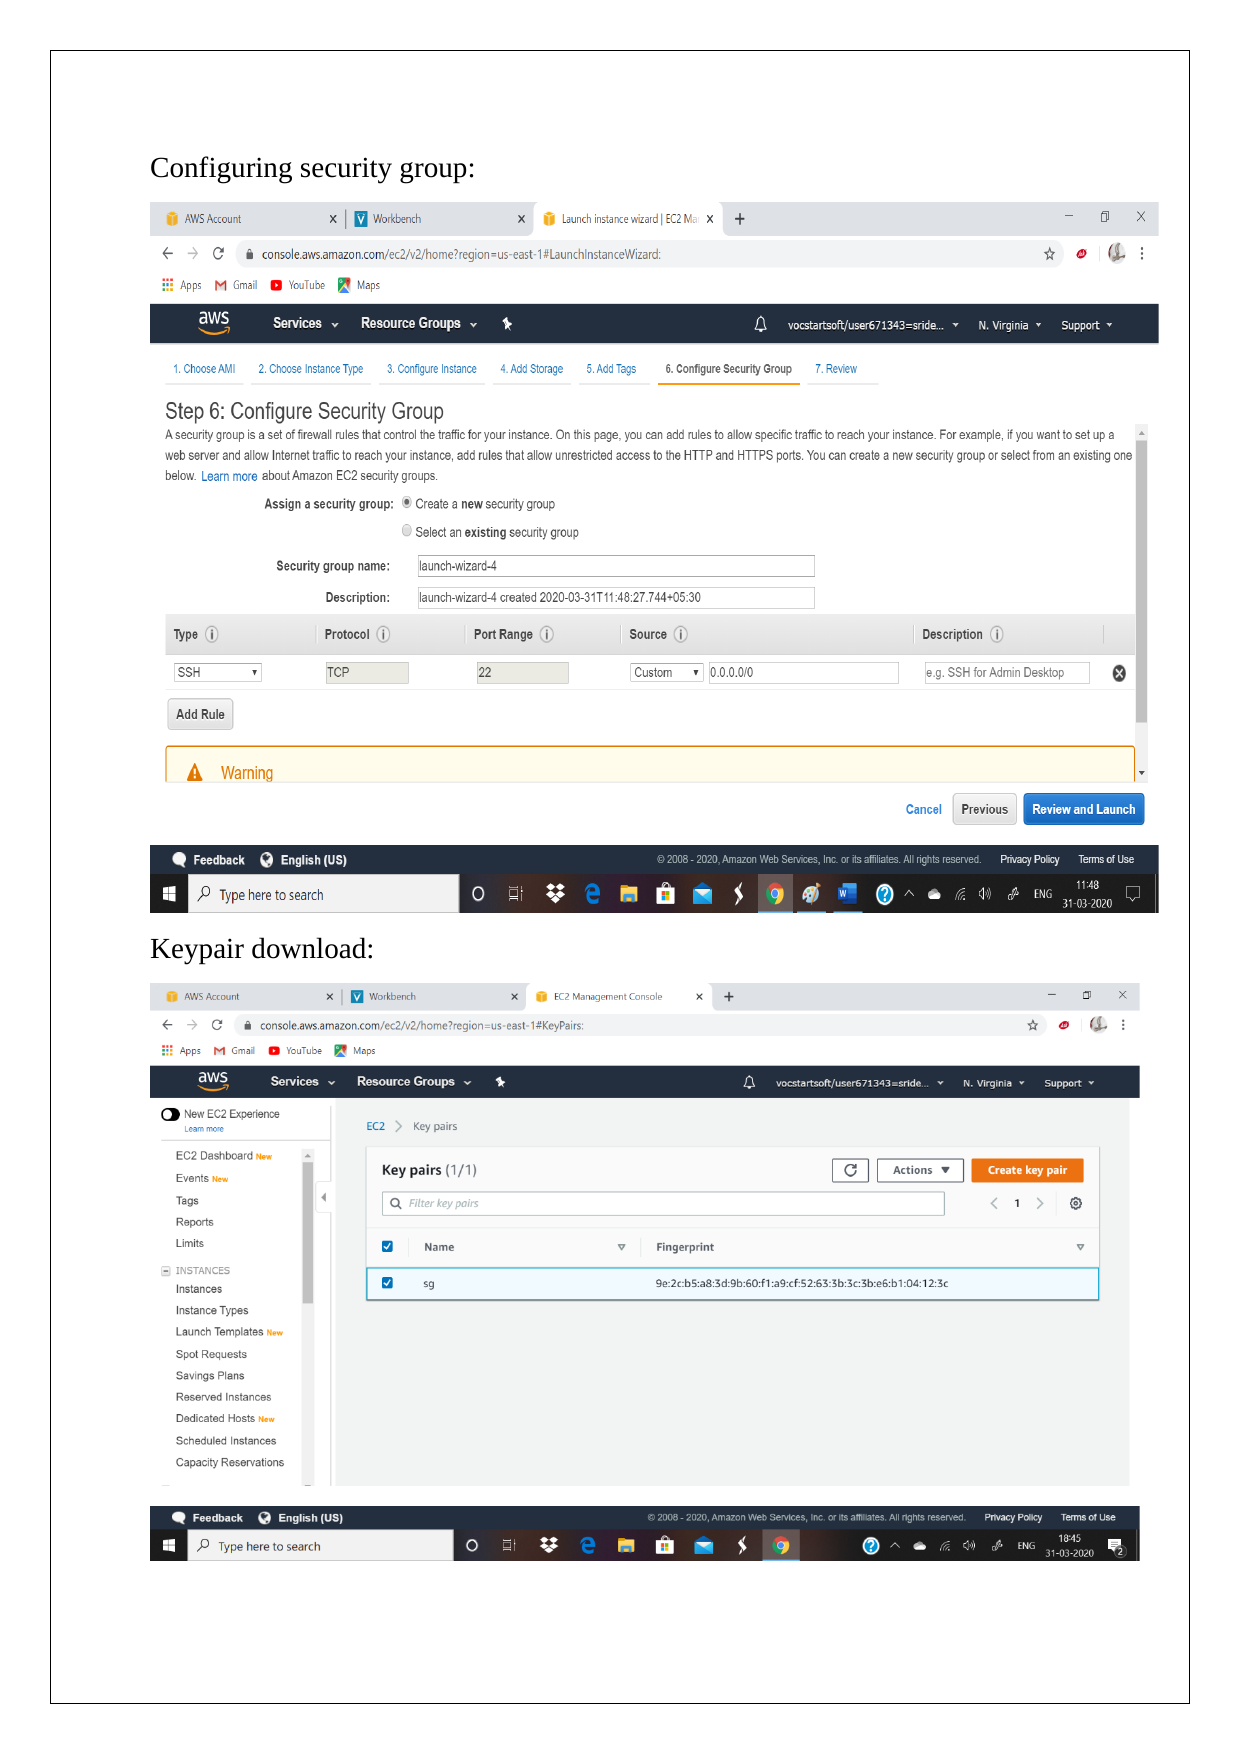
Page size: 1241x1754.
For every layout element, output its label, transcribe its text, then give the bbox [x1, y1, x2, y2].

picture [150, 983, 1140, 1561]
text Configuring security group: [150, 150, 1090, 183]
picture [150, 202, 1159, 913]
text Keypair download: [150, 931, 1090, 964]
